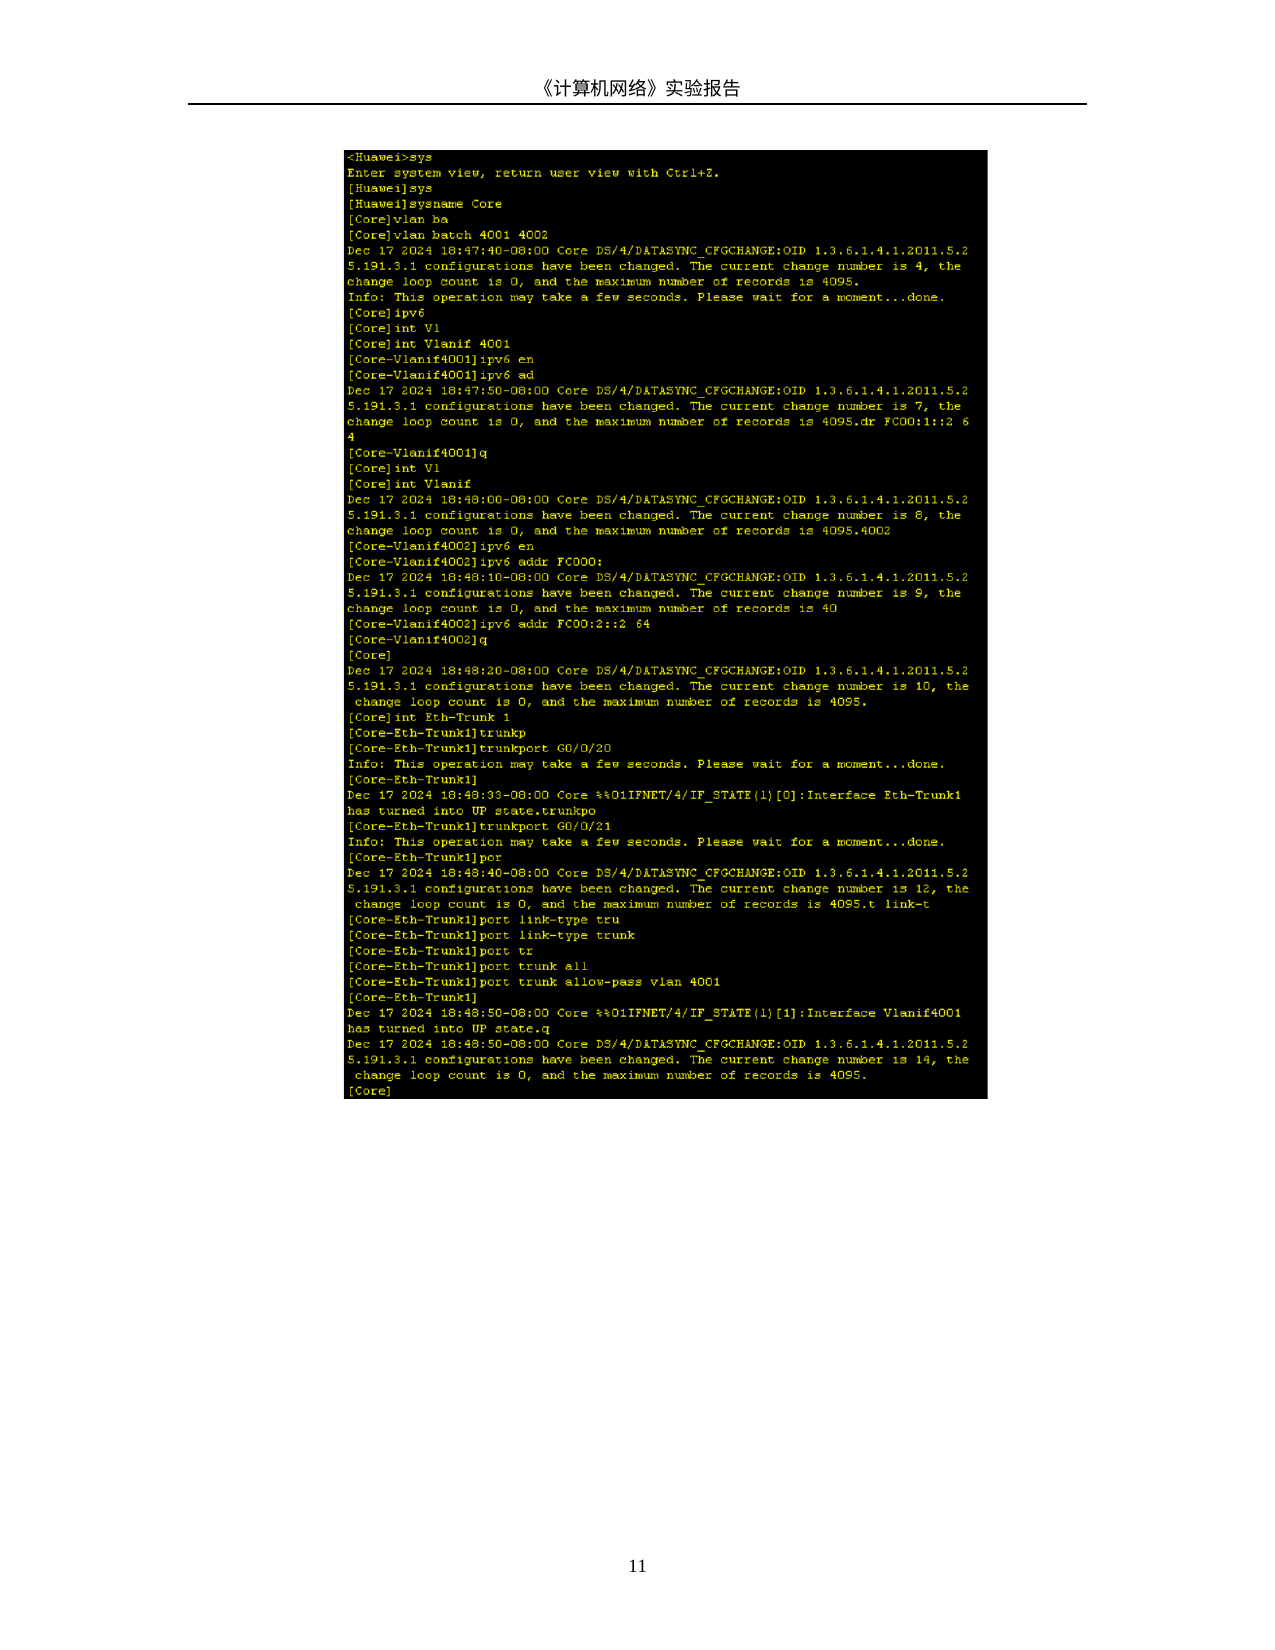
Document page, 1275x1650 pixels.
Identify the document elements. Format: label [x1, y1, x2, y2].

picture [343, 150, 988, 1099]
